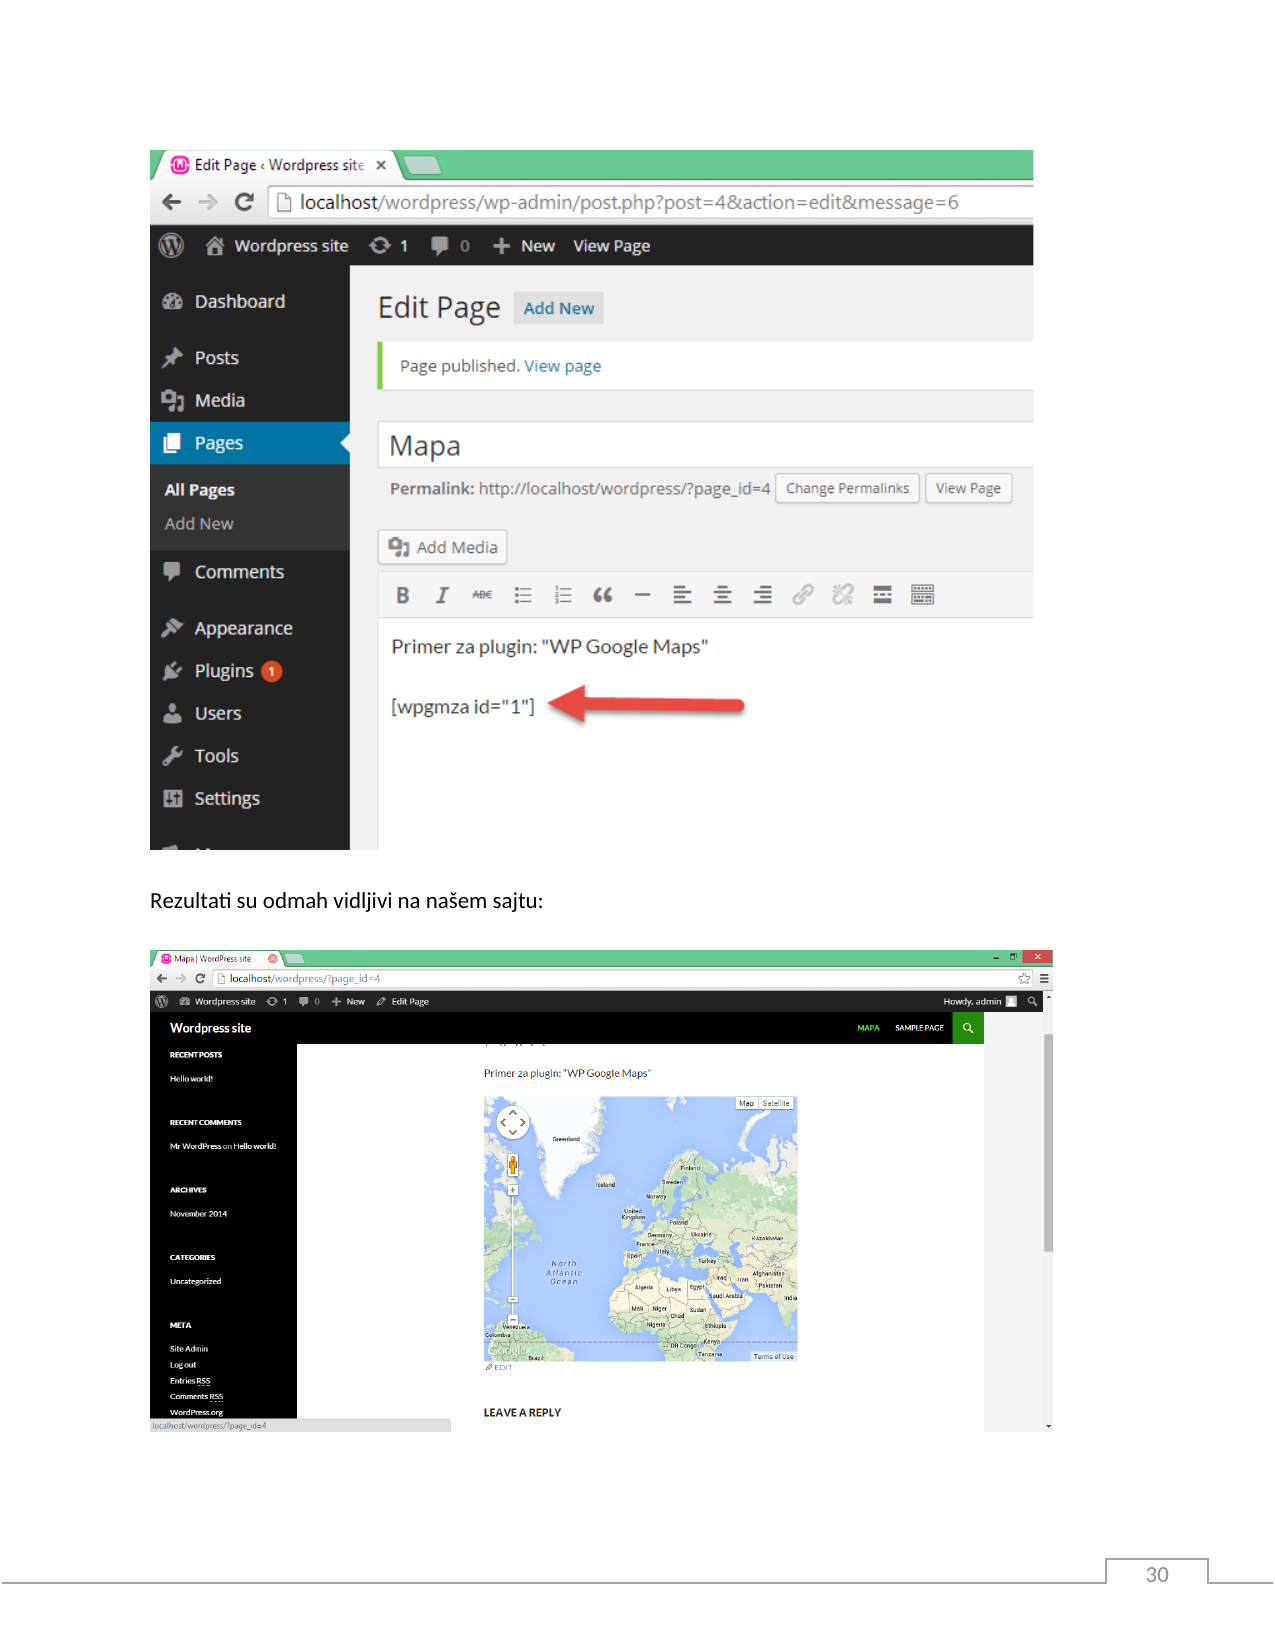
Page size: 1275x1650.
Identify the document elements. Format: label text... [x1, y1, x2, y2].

picture [227, 440, 234, 449]
text Rezultati su odmah vidljivi na našem sajtu: [150, 886, 1125, 914]
picture [217, 440, 224, 453]
picture [197, 437, 204, 449]
picture [163, 433, 181, 453]
picture [150, 150, 1034, 850]
picture [150, 950, 1053, 1432]
